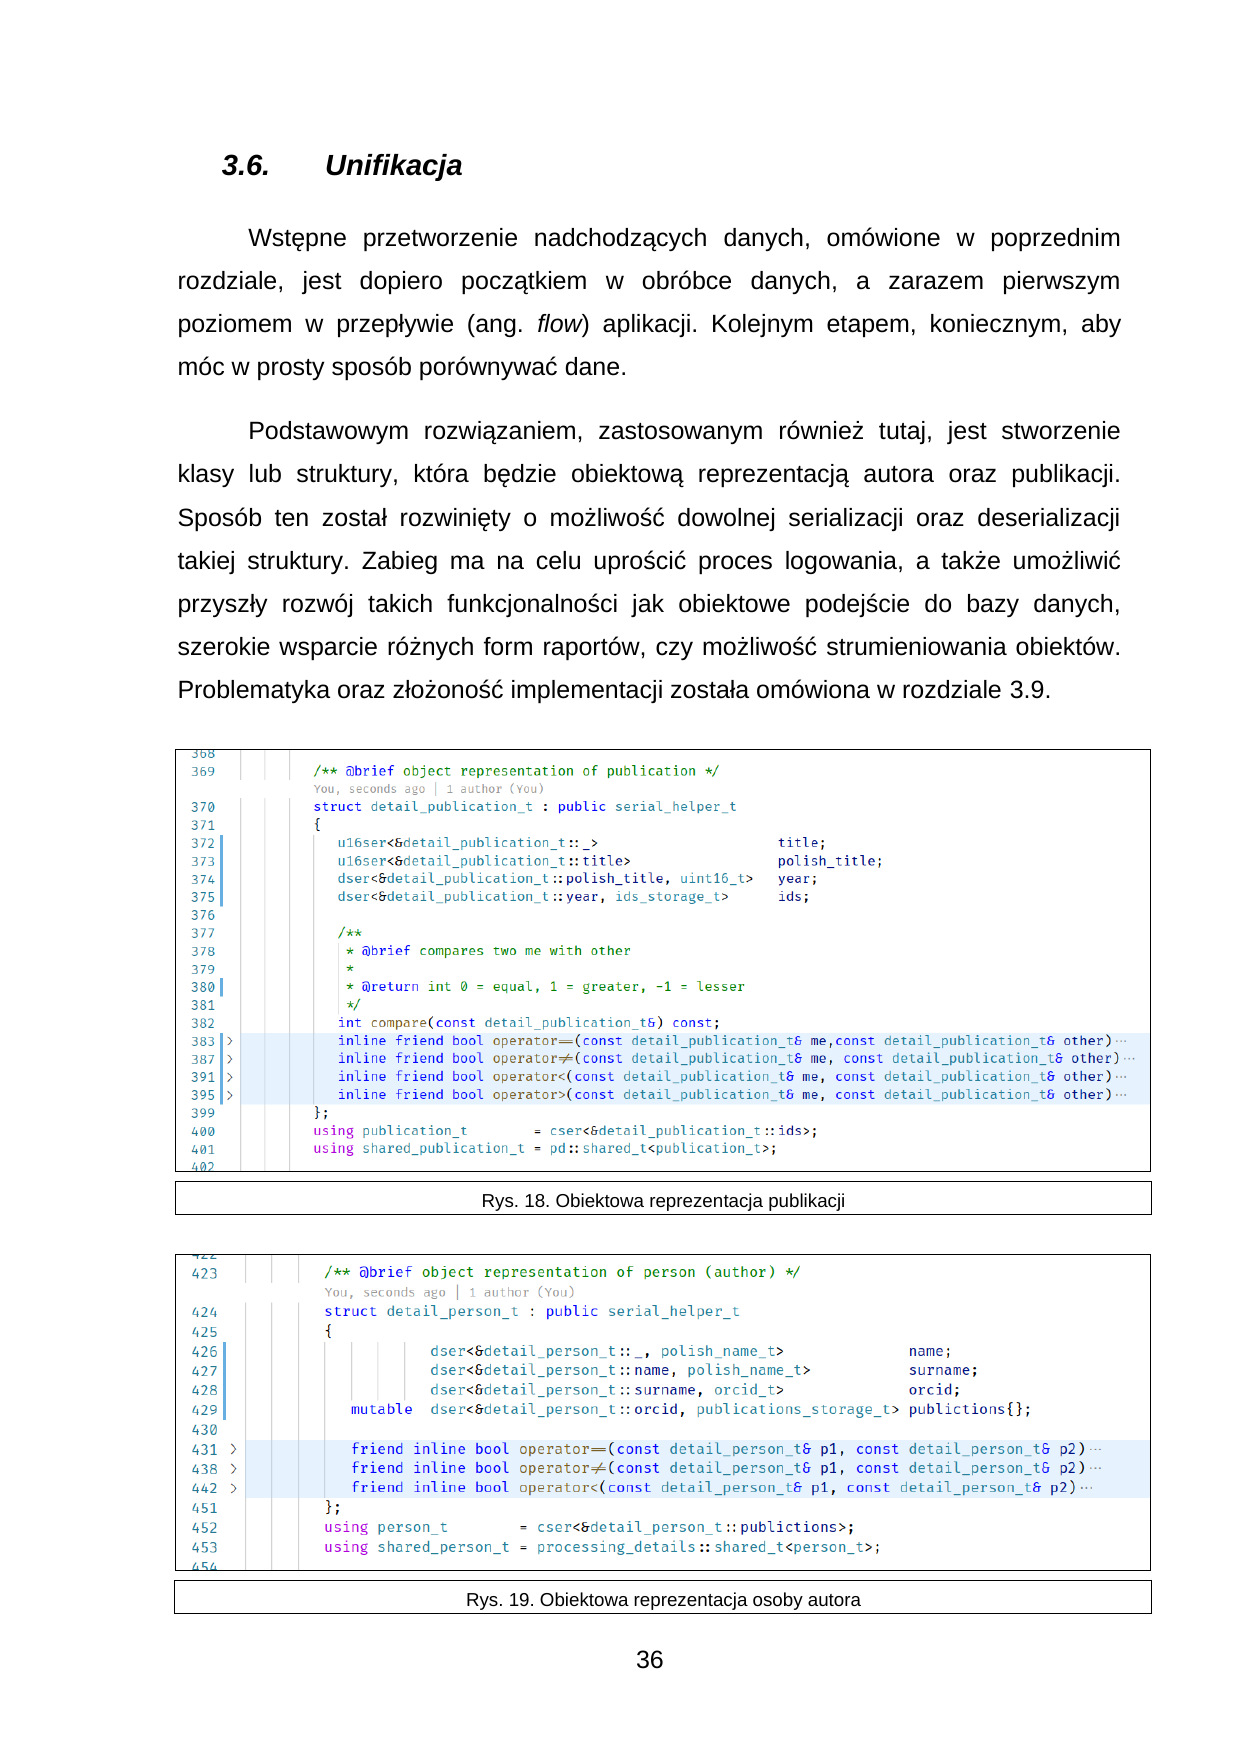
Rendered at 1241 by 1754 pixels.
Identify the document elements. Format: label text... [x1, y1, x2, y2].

picture [176, 750, 1150, 1171]
subtitle Unifikacja [222, 148, 1122, 181]
text Wstępne przetworzenie nadchodzących danych, omówione w poprzednim rozdziale, jest dopiero początkiem w obróbce danych, a zarazem pierwszym poziomem w przepływie (ang. flow) aplikacji. Kolejnym etapem, koniecznym, aby móc w prosty sposób porównywać dane. [177, 223, 1122, 381]
picture [176, 1255, 1150, 1570]
text Podstawowym rozwiązaniem, zastosowanym również tutaj, jest stworzenie klasy lub struktury, która będzie obiektową reprezentacją autora oraz publikacji. Sposób ten został rozwinięty o możliwość dowolnej serializacji oraz deserializacji takiej struktury. Zabieg ma na celu uprościć proces logowania, a także umożliwić przyszły rozwój takich funkcjonalności jak obiektowe podejście do bazy danych, szerokie wsparcie różnych form raportów, czy możliwość strumieniowania obiektów. Problematyka oraz złożoność implementacji została omówiona w rozdziale 3.9. [177, 416, 1122, 704]
